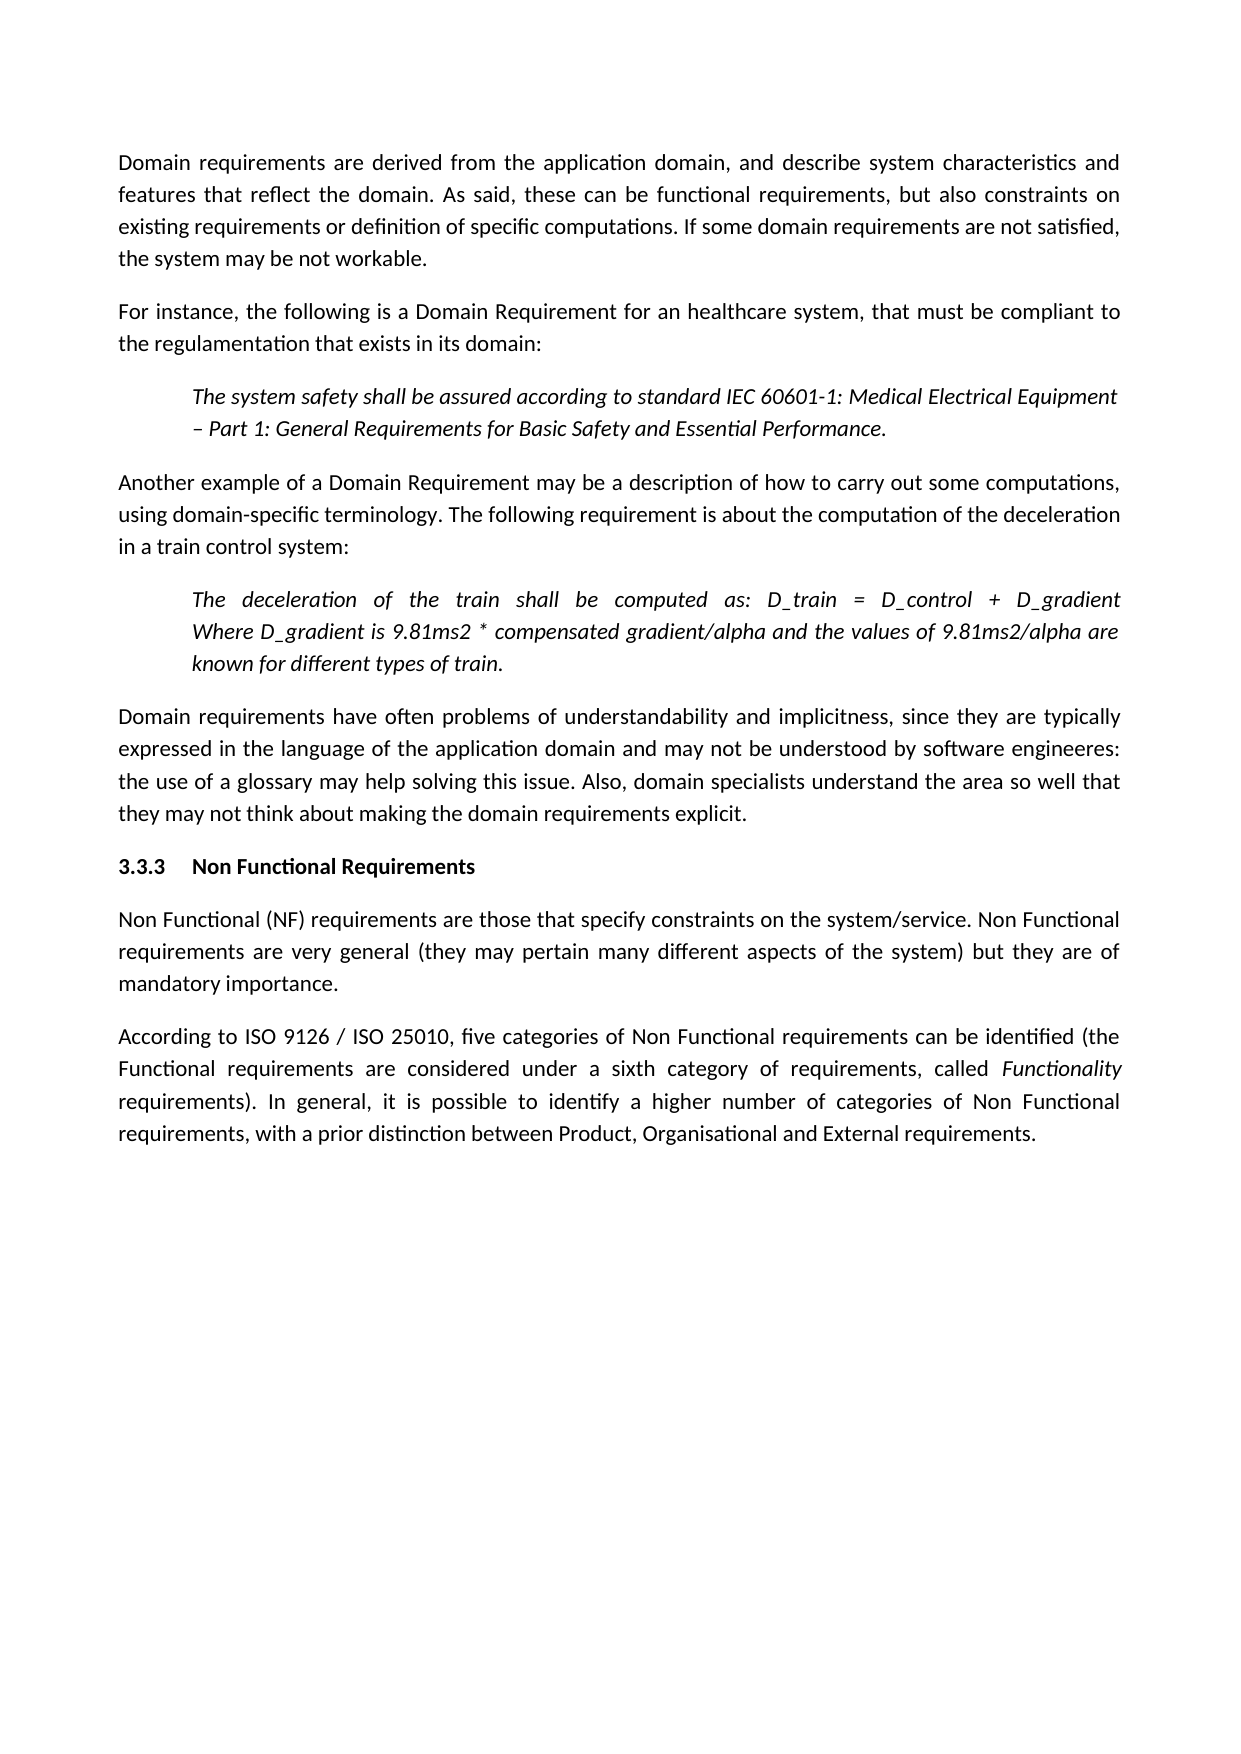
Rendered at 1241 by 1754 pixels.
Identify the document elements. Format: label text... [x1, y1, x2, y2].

text Non Functional (NF) requirements are those that specify constraints on the system/service. Non Functional requirements are very general (they may pertain many different aspects of the system) but they are of mandatory importance. [118, 905, 1122, 997]
text According to ISO 9126 / ISO 25010, five categories of Non Functional requirements can be identified (the Functional requirements are considered under a sixth category of requirements, called Functionality requirements). In general, it is possible to identify a higher number of categories of Non Functional requirements, with a prior distinction between Product, Organisational and External requirements. [118, 1022, 1122, 1147]
text Domain requirements have often problems of understandability and implicitness, since they are typically expressed in the language of the application domain and may not be understood by software engineeres: the use of a glossary may help solving this issue. Also, domain specialists understand the area so well that they may not think about making the domain requirements explicit. [118, 702, 1122, 827]
text The deceleration of the train shall be computed as: D_train = D_control + D_gradient Where D_gradient is 9.81ms2 * compensated gradient/alpha and the values of 9.81ms2/alpha are known for different types of train. [192, 585, 1122, 677]
text Domain requirements are derived from the application domain, and describe system characteristics and features that reflect the domain. As said, these can be functional requirements, but also constraints on existing requirements or definition of specific computations. If some domain requirements are not satisfied, the system may be not workable. [118, 148, 1122, 272]
text The system safety shall be assured according to standard IEC 60601-1: Medical Electrical Equipment – Part 1: General Requirements for Basic Safety and Essential Performance. [192, 382, 1122, 443]
text Another example of a Domain Requirement may be a description of how to carry out some computations, using domain-specific terminology. The following requirement is about the computation of the deceleration in a train control system: [118, 468, 1122, 560]
text 3.3.3 Non Functional Requirements [118, 852, 1122, 880]
text For instance, the following is a Domain Requirement for an healthcare system, that must be compliant to the regulamentation that exists in its domain: [118, 297, 1122, 357]
